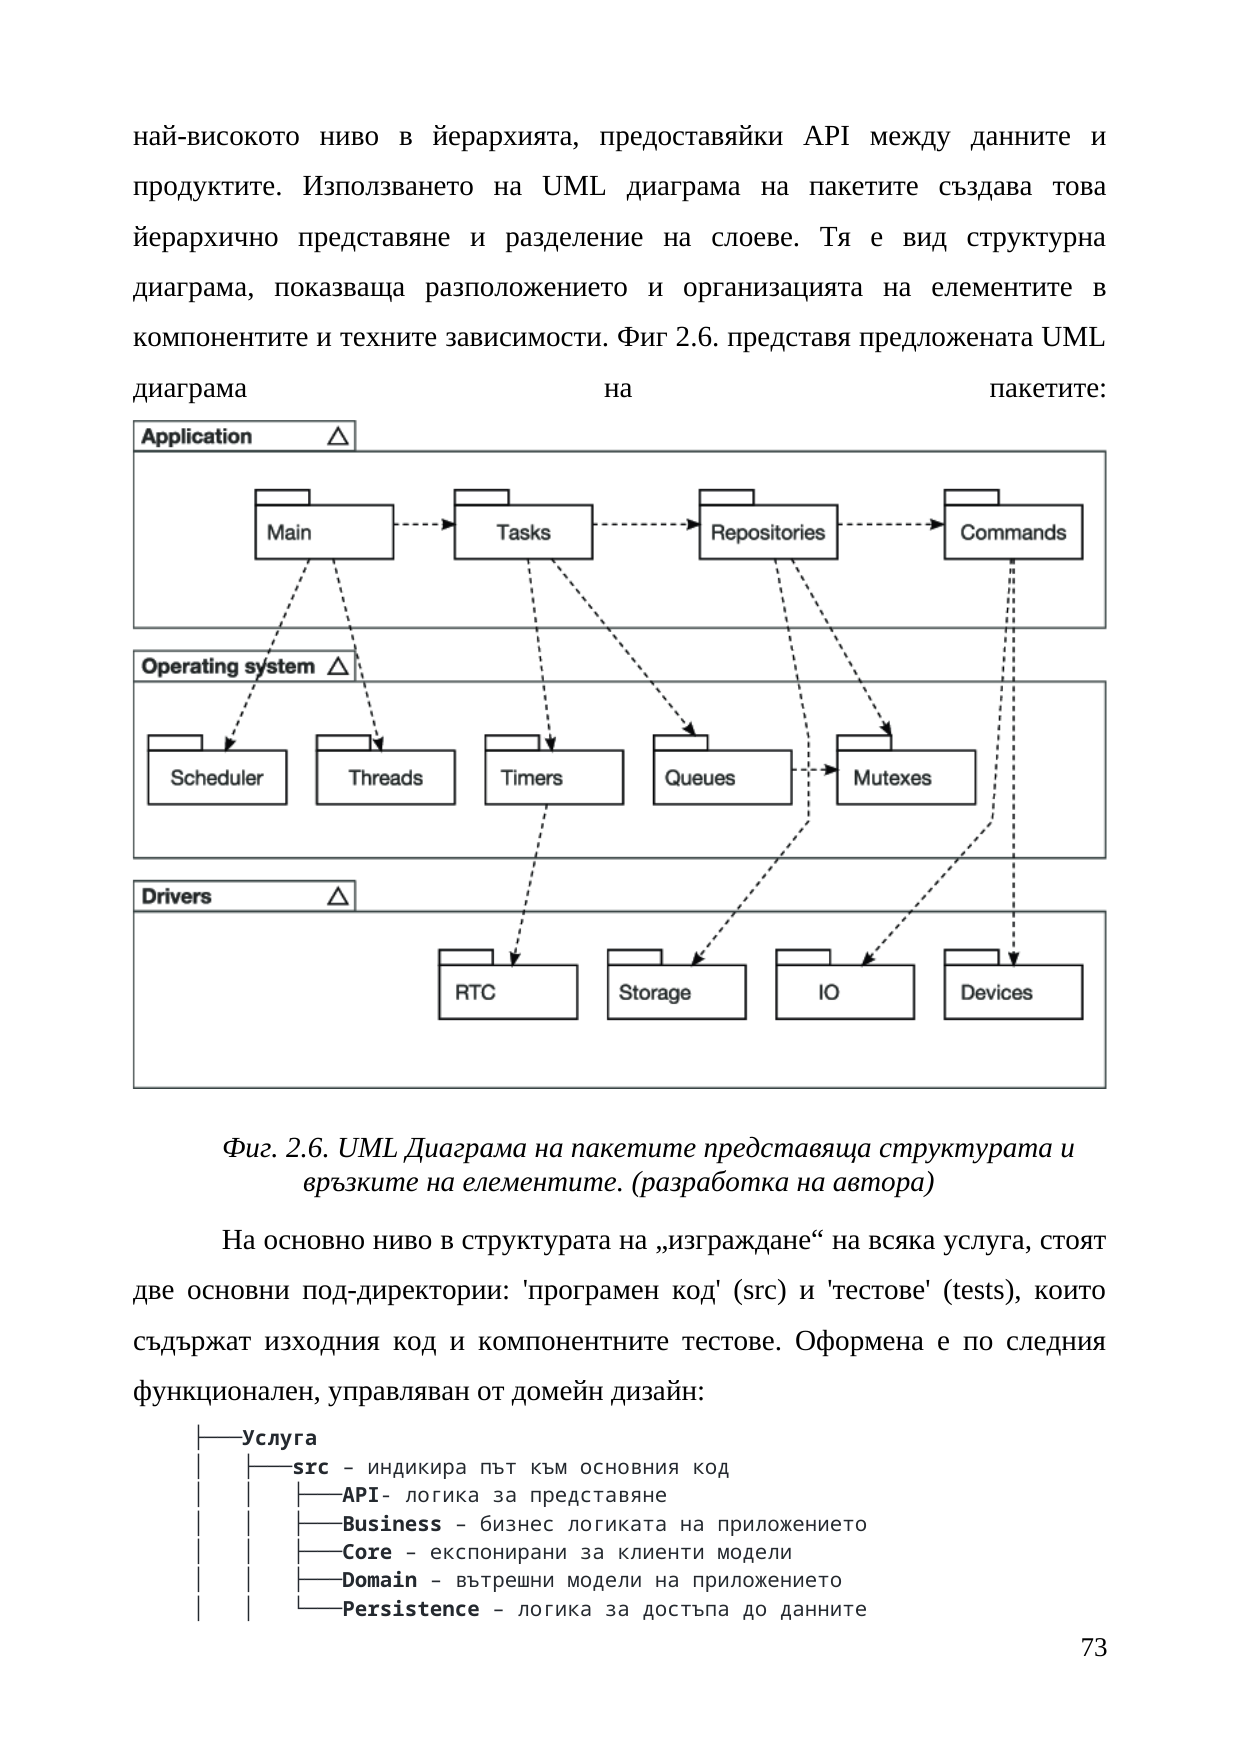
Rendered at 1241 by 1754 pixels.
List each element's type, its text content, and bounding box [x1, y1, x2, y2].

text │ │ └───Persistence – логика за достъпа до данните [133, 1594, 1107, 1622]
text │ │ ├───Domain – вътрешни модели на приложението [133, 1566, 1107, 1594]
text │ ├───src – индикира път към основния код [133, 1452, 1107, 1480]
picture [132, 420, 1108, 1089]
title Фиг. 2.6. UML Диаграма на пакетите представяща структурата и връзките на елементите. (разработка на автора) [133, 1130, 1107, 1197]
text ├───Услуга [133, 1423, 1107, 1452]
text │ │ ├───Business – бизнес логиката на приложението [133, 1509, 1107, 1537]
text На основно ниво в структурата на „изграждане“ на всяка услуга, стоят две основни под-директории: 'програмен код' (src) и 'тестове' (tests), които съдържат изходния код и компонентните тестове. Оформена е по следния функционален, управляван от домейн дизайн: [133, 1222, 1107, 1407]
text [133, 118, 1107, 420]
text │ │ ├───Core – експонирани за клиенти модели [133, 1537, 1107, 1566]
text │ │ ├───API- логика за представяне [133, 1480, 1107, 1509]
